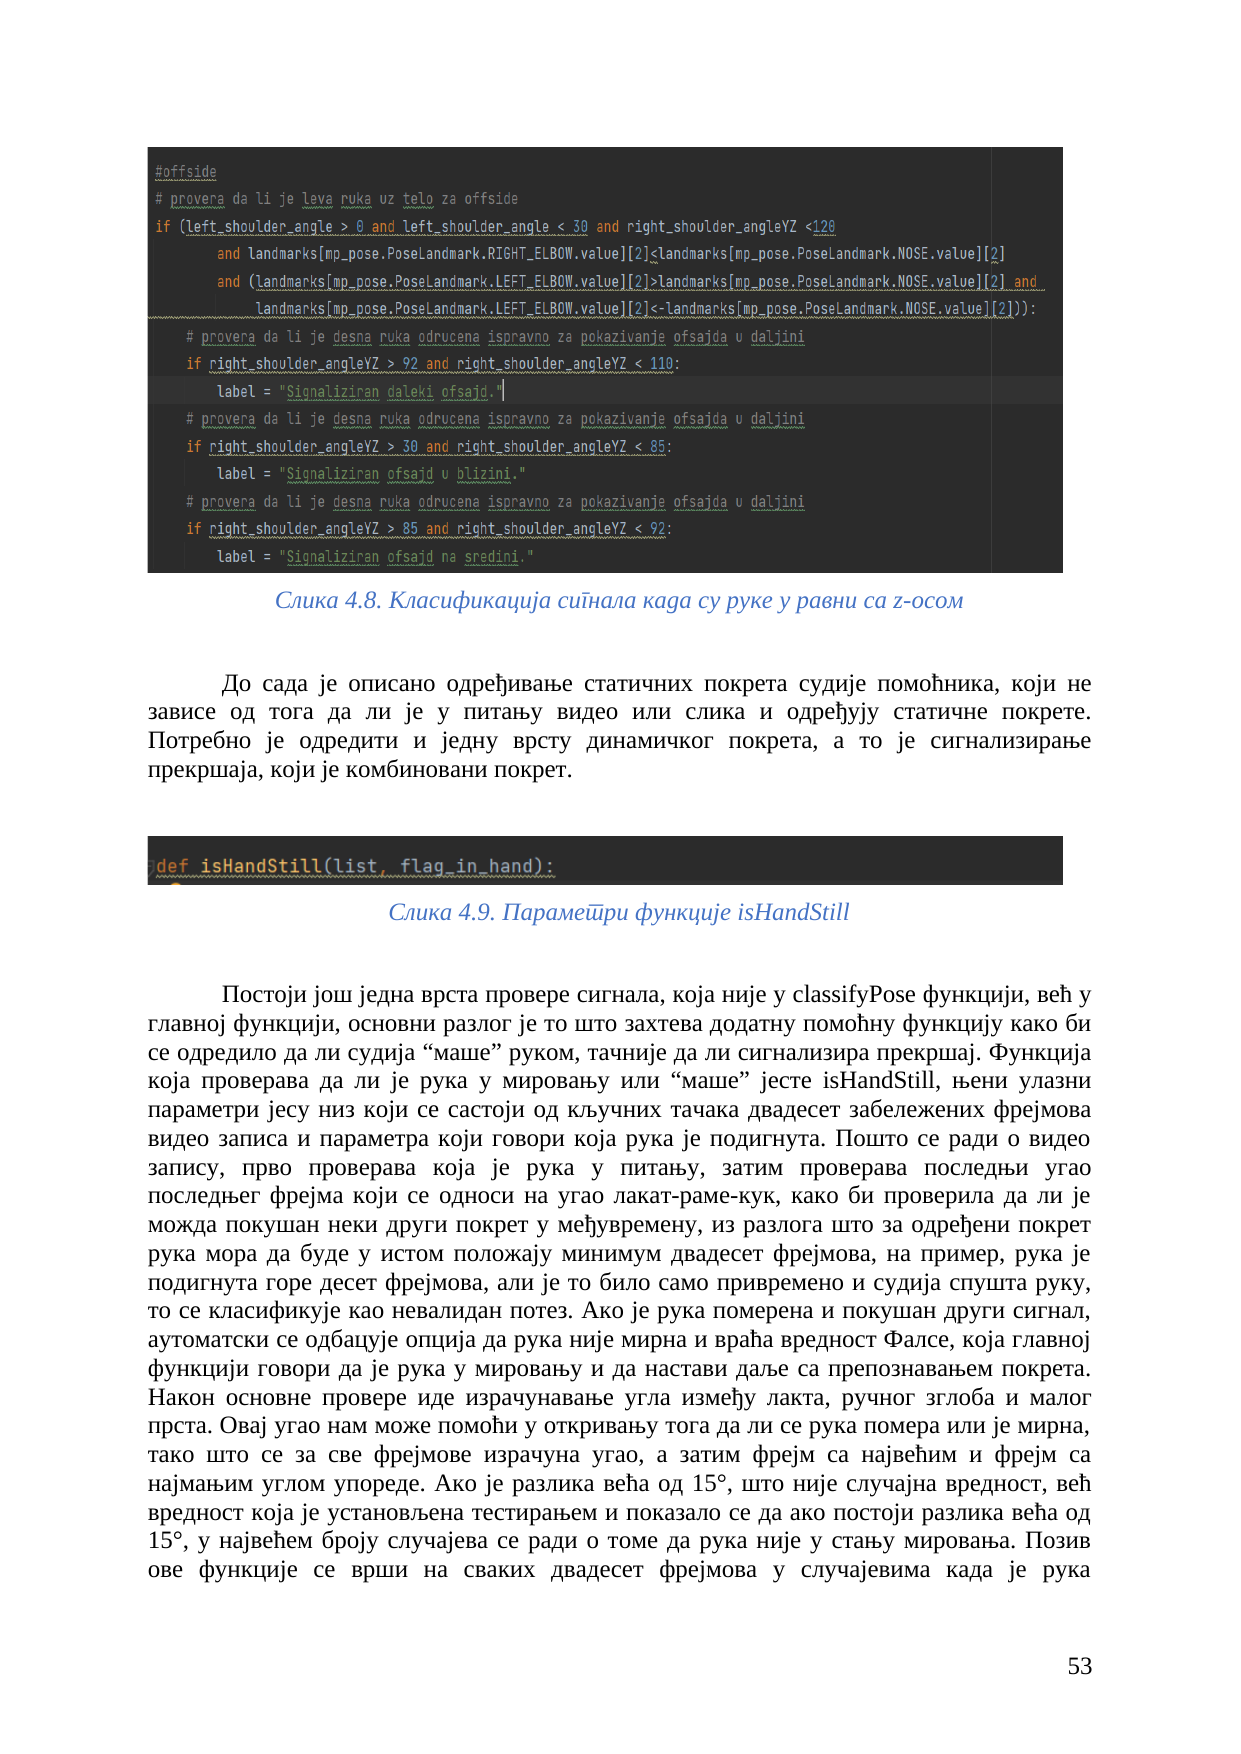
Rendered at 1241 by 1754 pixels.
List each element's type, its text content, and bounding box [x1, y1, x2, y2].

picture [147, 836, 1063, 885]
picture [147, 147, 1063, 573]
text До сада је описано одређивање статичних покрета судије помоћника, који не зависе од тога да ли је у питању видео или слика и одређују статичне покрете. Потребно је одредити и једну врсту динамичког покрета, а то је сигнализирање прекршаја, који је комбиновани покрет. [148, 668, 1092, 783]
text Слика 4.8. Класификација сигнала када су руке у равни са z-осом [148, 585, 1092, 614]
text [148, 979, 1092, 1583]
text Слика 4.9. Параметри функције isHandStill [148, 897, 1092, 925]
